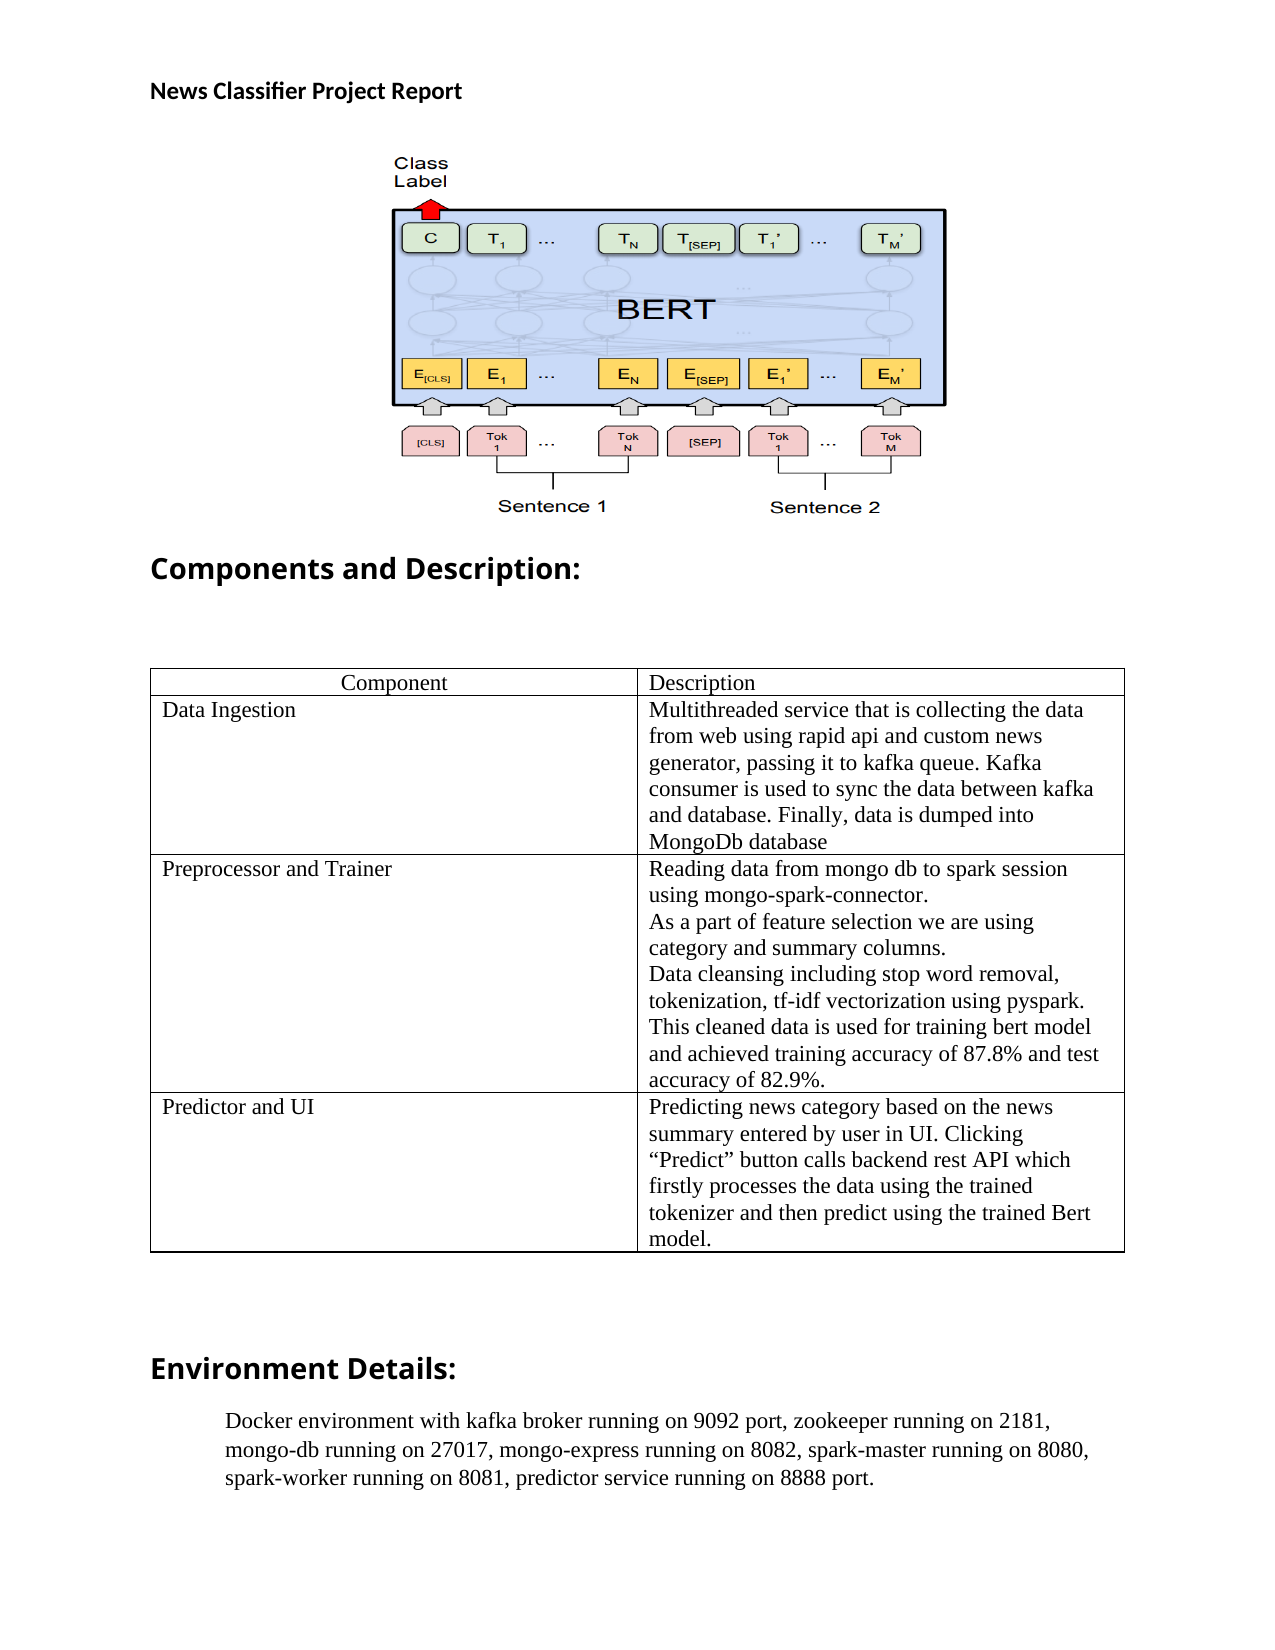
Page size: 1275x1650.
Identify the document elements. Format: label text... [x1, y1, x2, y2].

text Environment Details: [150, 1348, 1125, 1388]
table_cell Predictor and UI [151, 1093, 637, 1251]
table_header Description [638, 669, 1124, 695]
table_cell Preprocessor and Trainer [151, 855, 637, 1092]
text Components and Description: [150, 548, 1125, 588]
picture [375, 150, 964, 530]
table_cell Multithreaded service that is collecting the data from web using rapid api and custom news generator, passing it to kafka queue. Kafka consumer is used to sync the data between kafka and database. Finally, data is dumped into MongoDb database [638, 696, 1124, 854]
table_cell Data Ingestion [151, 696, 637, 854]
table_cell Predicting news category based on the news summary entered by user in UI. Clicking “Predict” button calls backend rest API which firstly processes the data using the trained tokenizer and then predict using the trained Bert model. [638, 1093, 1124, 1251]
table_cell Reading data from mongo db to spark session using mongo-spark-connector. As a part of feature selection we are using category and summary columns. Data cleansing including stop word removal, tokenization, tf-idf vectorization using pyspark. This cleaned data is used for training bert model and achieved training accuracy of 87.8% and test accuracy of 82.9%. [638, 855, 1124, 1092]
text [225, 1407, 1125, 1491]
table_header Component [151, 669, 637, 695]
